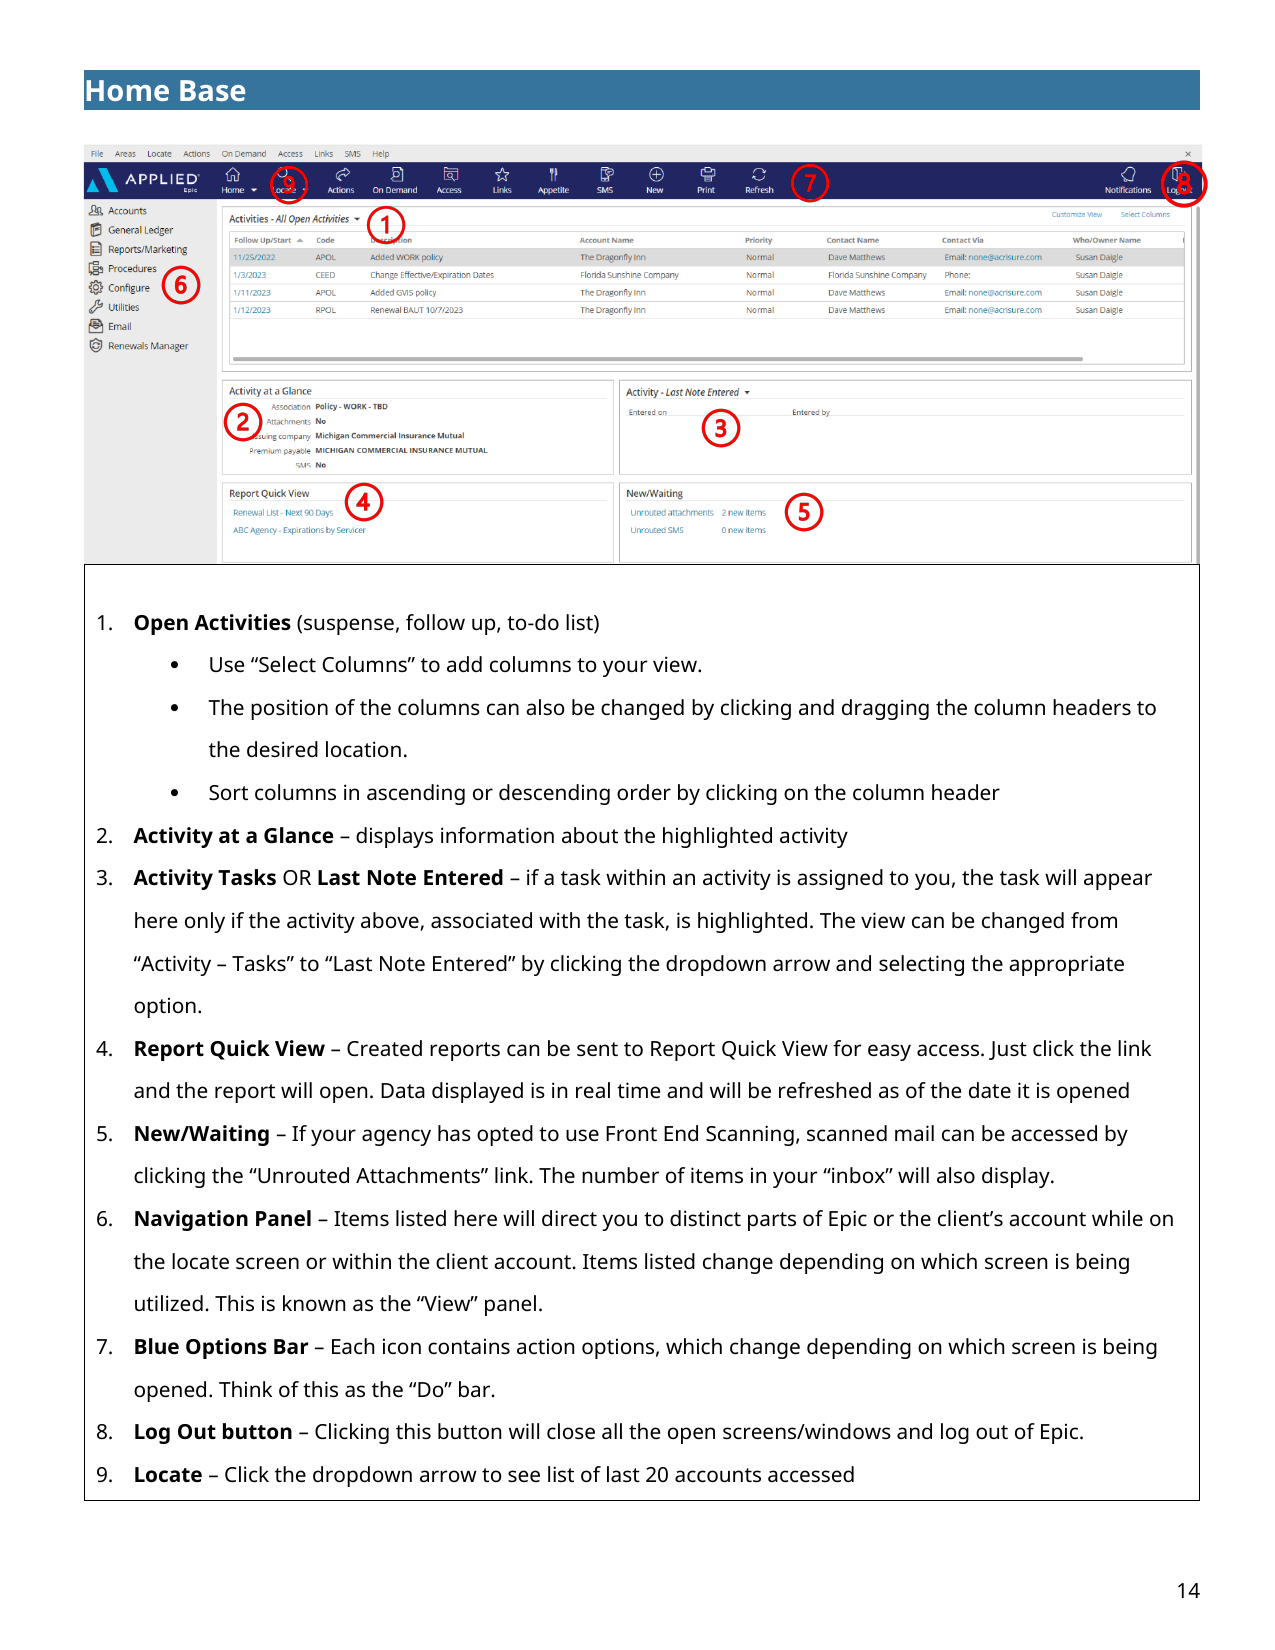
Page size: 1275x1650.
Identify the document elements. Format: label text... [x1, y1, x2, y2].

subtitle Home Base [84, 70, 1200, 110]
table_header Open Activities (suspense, follow up, to-do list) Use “Select Columns” to add columns to your view. The position of the columns can also be changed by clicking and dragging the column headers to the desired location. Sort columns in ascending or descending order by clicking on the column header Activity at a Glance – displays information about the highlighted activity Activity Tasks OR Last Note Entered – if a task within an activity is assigned to you, the task will appear here only if the activity above, associated with the task, is highlighted. The view can be changed from “Activity – Tasks” to “Last Note Entered” by clicking the dropdown arrow and selecting the appropriate option. Report Quick View – Created reports can be sent to Report Quick View for easy access. Just click the link and the report will open. Data displayed is in real time and will be refreshed as of the date it is opened New/Waiting – If your agency has opted to use Front End Scanning, scanned mail can be accessed by clicking the “Unrouted Attachments” link. The number of items in your “inbox” will also display. Navigation Panel – Items listed here will direct you to distinct parts of Epic or the client’s account while on the locate screen or within the client account. Items listed change depending on which screen is being utilized. This is known as the “View” panel. Blue Options Bar – Each icon contains action options, which change depending on which screen is being opened. Think of this as the “Do” bar. Log Out button – Clicking this button will close all the open screens/windows and log out of Epic. Locate – Click the dropdown arrow to see list of last 20 accounts accessed [85, 565, 1199, 1500]
picture [83, 143, 1212, 565]
